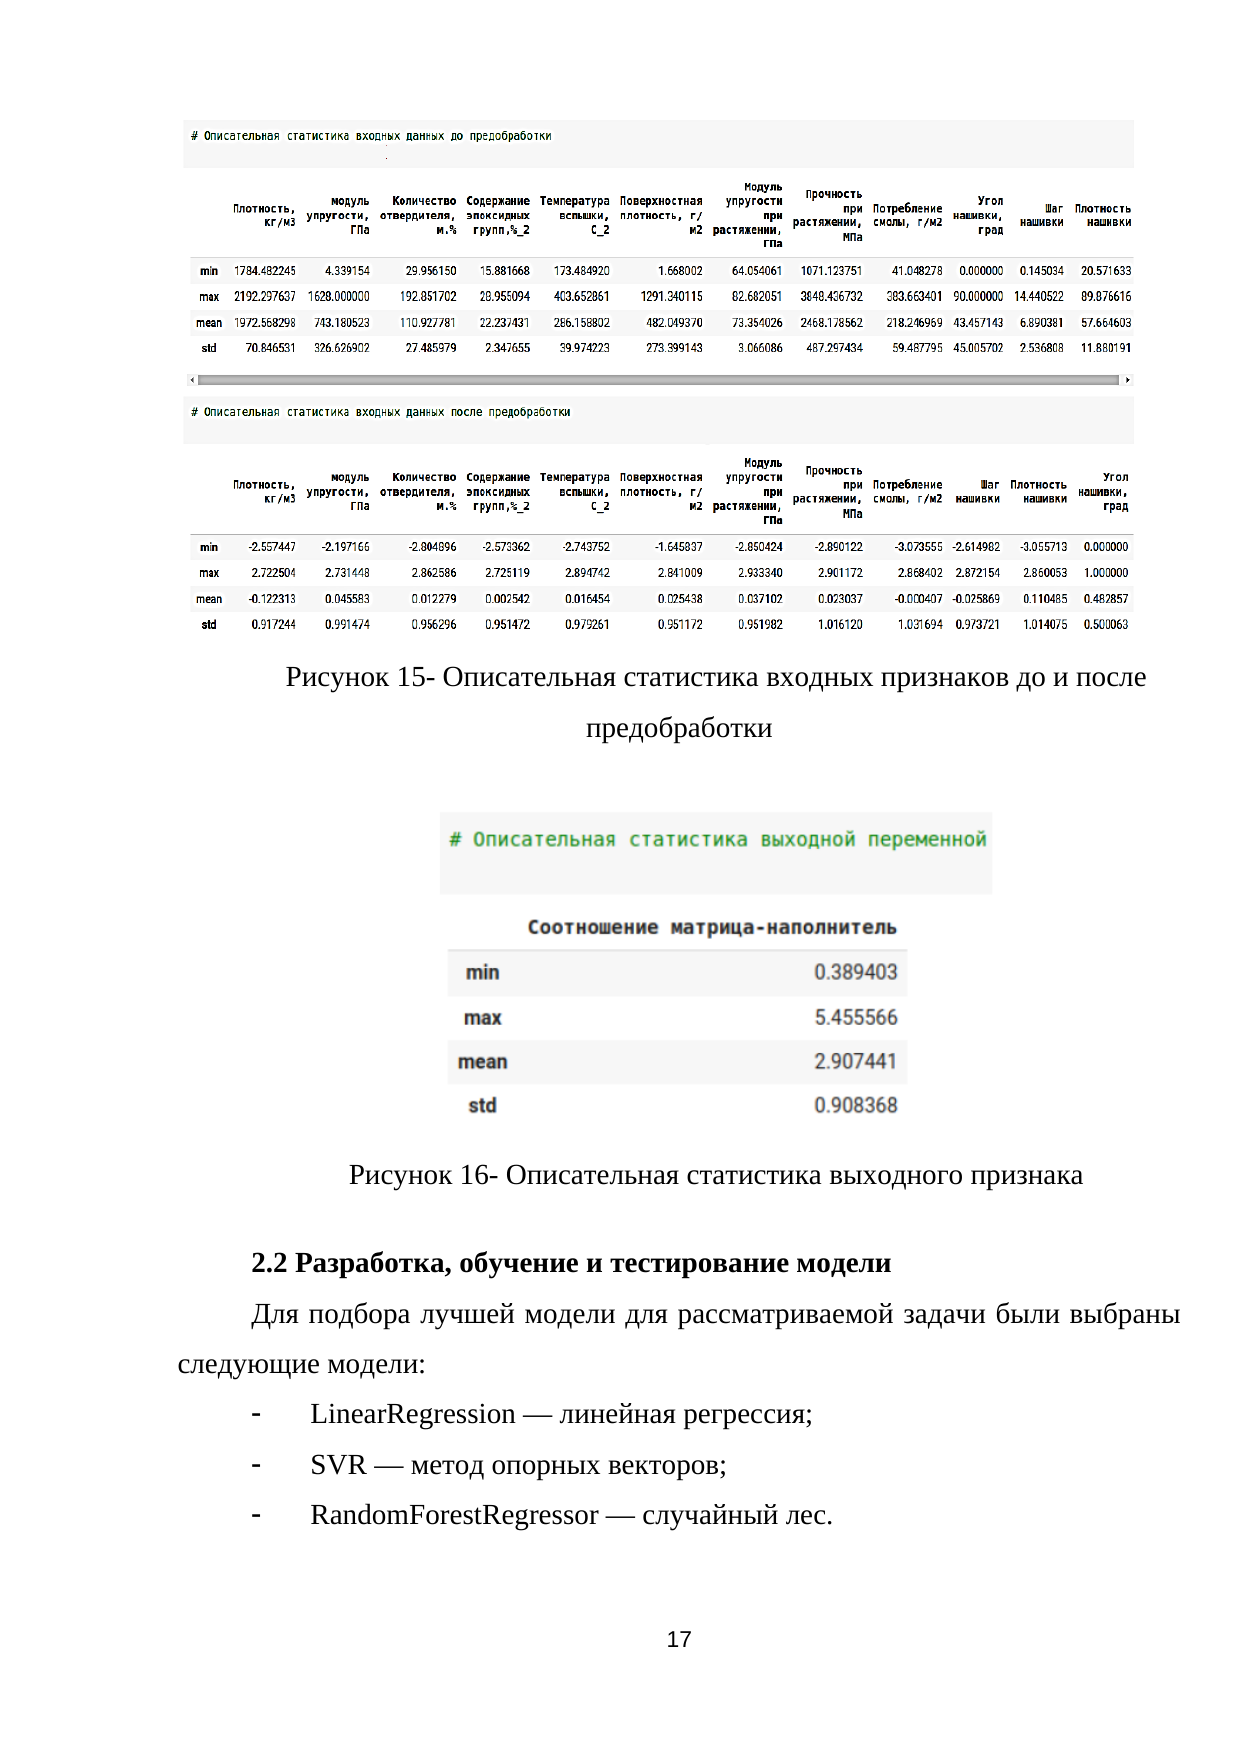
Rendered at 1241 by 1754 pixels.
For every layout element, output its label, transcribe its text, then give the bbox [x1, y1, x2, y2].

list LinearRegression — линейная регрессия; [177, 1397, 1181, 1430]
text Для подбора лучшей модели для рассматриваемой задачи были выбраны следующие модели: [177, 1296, 1181, 1380]
text Рисунок 16- Описательная статистика выходного признака [177, 1157, 1181, 1191]
picture [177, 118, 1137, 647]
list RandomForestRegressor — случайный лес. [177, 1497, 1181, 1531]
picture [439, 810, 993, 1144]
subtitle 2.2 Разработка, обучение и тестирование модели [177, 1245, 1181, 1278]
text Рисунок 15- Описательная статистика входных признаков до и после предобработки [177, 659, 1181, 743]
list SVR — метод опорных векторов; [177, 1447, 1181, 1481]
